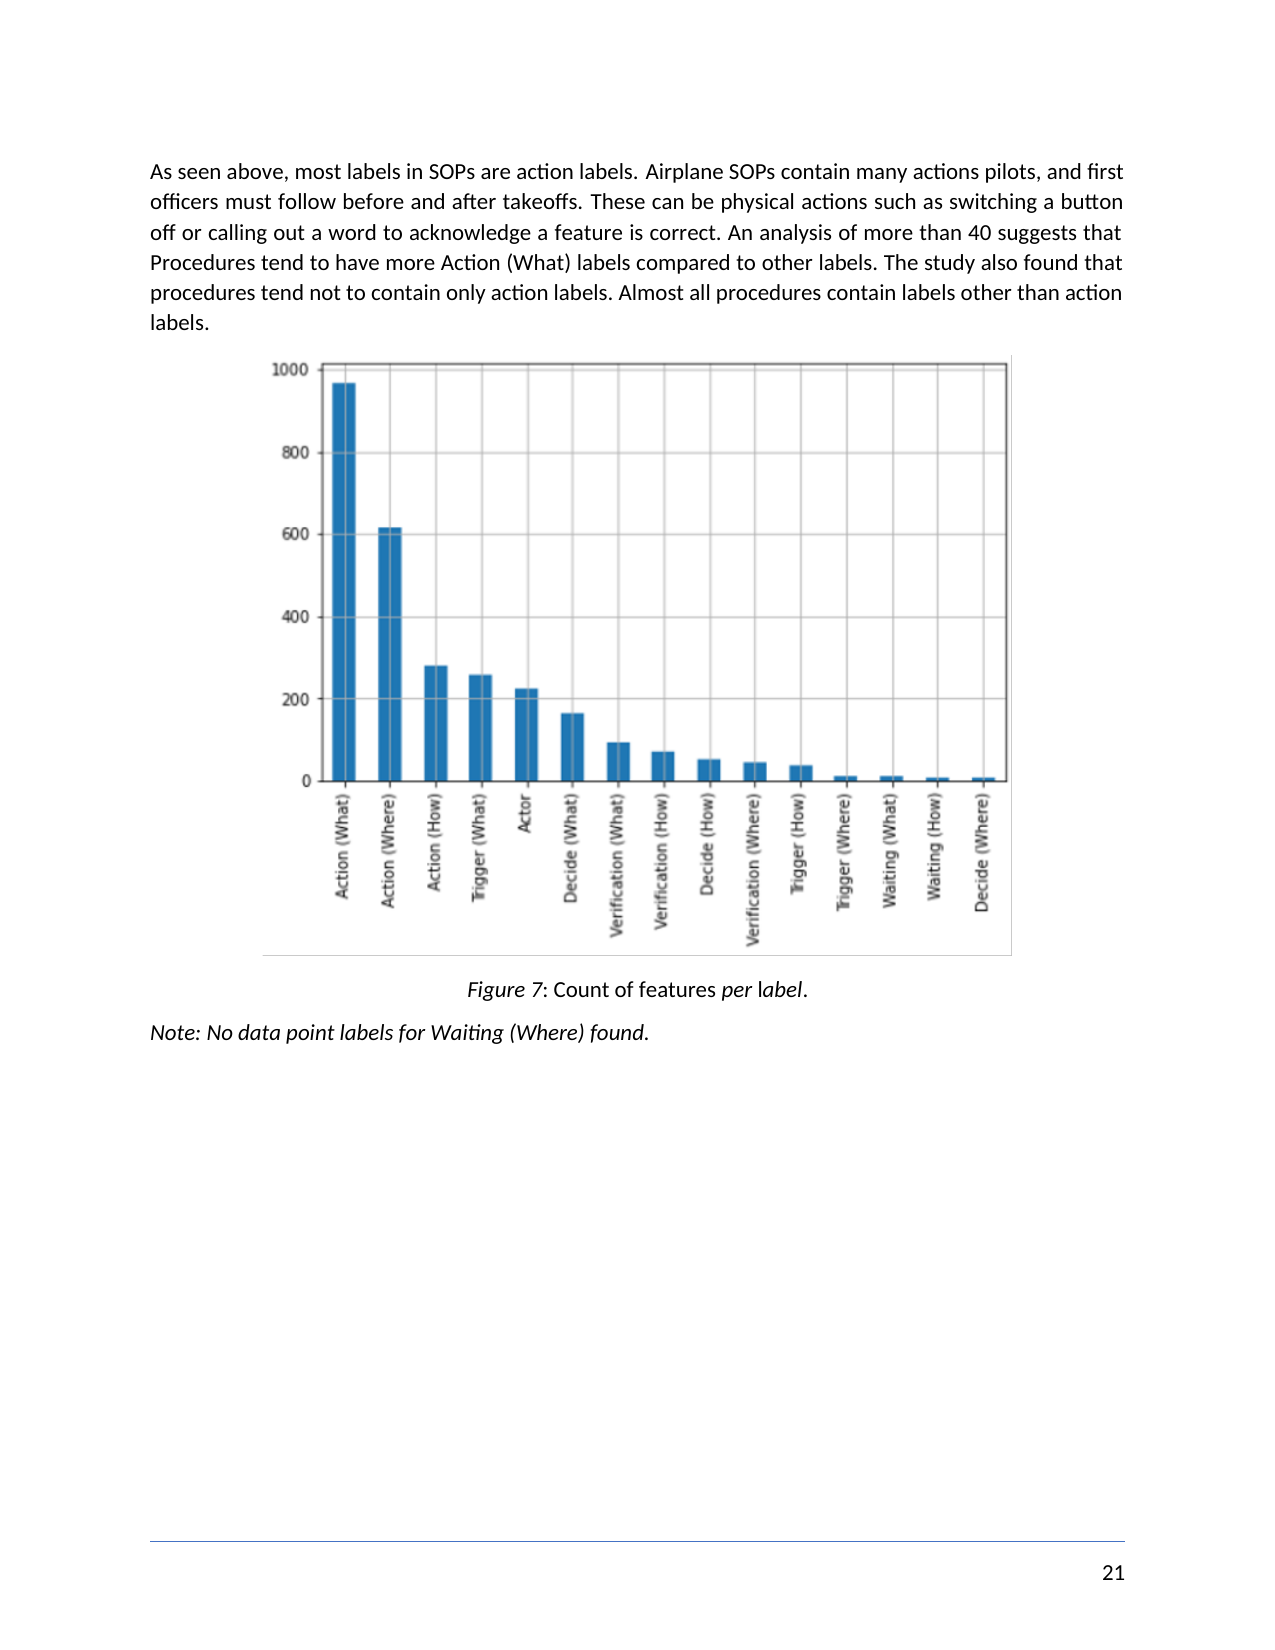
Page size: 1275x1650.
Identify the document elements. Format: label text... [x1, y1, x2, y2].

text Note: No data point labels for Waiting (Where) found. [150, 1018, 1125, 1046]
text As seen above, most labels in SOPs are action labels. Airplane SOPs contain many actions pilots, and first officers must follow before and after takeoffs. These can be physical actions such as switching a button off or calling out a word to acknowledge a feature is correct. An analysis of more than 40 suggests that Procedures tend to have more Action (What) labels compared to other labels. The study also found that procedures tend not to contain only action labels. Almost all procedures contain labels other than action labels. [150, 157, 1125, 336]
picture [262, 355, 1013, 957]
text Figure 7: Count of features per label. [150, 976, 1125, 1004]
